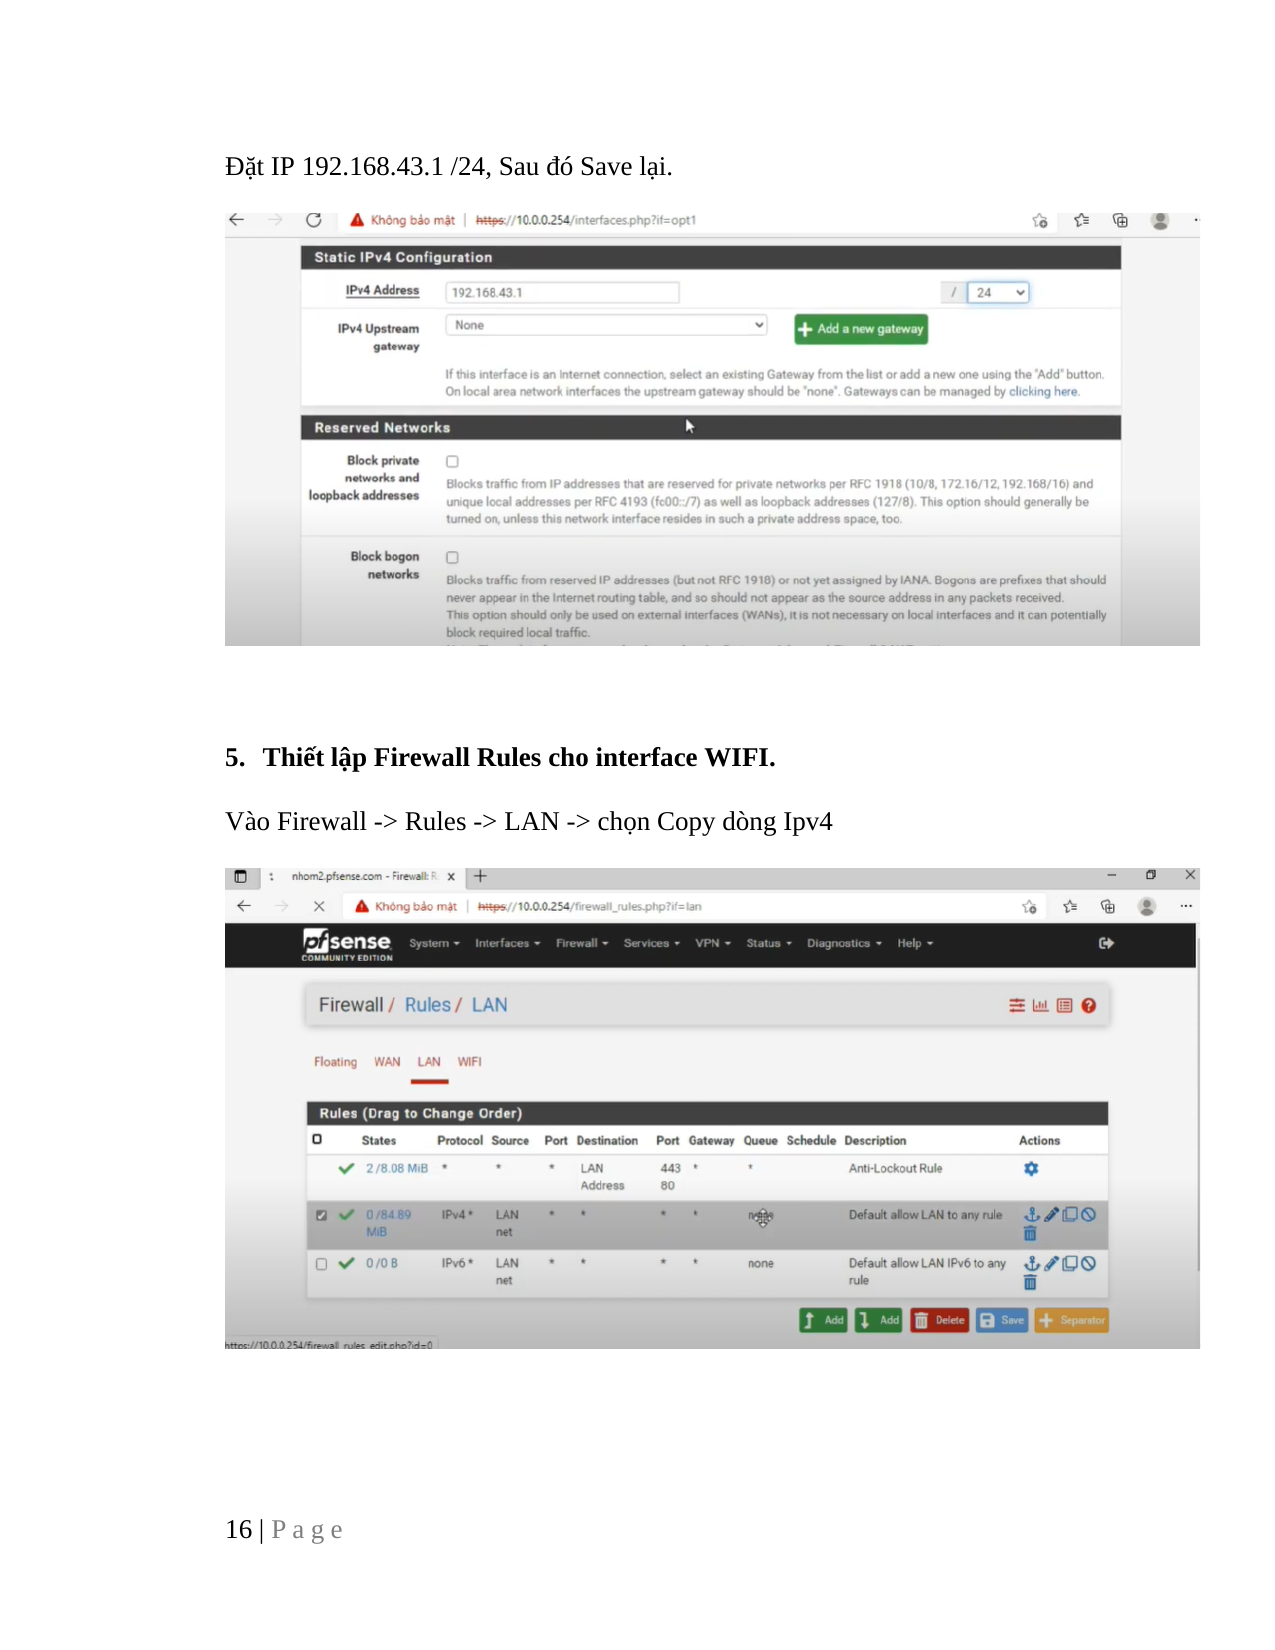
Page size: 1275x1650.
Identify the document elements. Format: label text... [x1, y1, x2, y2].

picture [225, 868, 1200, 1349]
text Đặt IP 192.168.43.1 /24, Sau đó Save lại. [225, 150, 1125, 181]
picture [225, 213, 1200, 646]
text Vào Firewall -> Rules -> LAN -> chọn Copy dòng Ipv4 [225, 805, 1125, 836]
subtitle Thiết lập Firewall Rules cho interface WIFI. [225, 742, 1125, 773]
